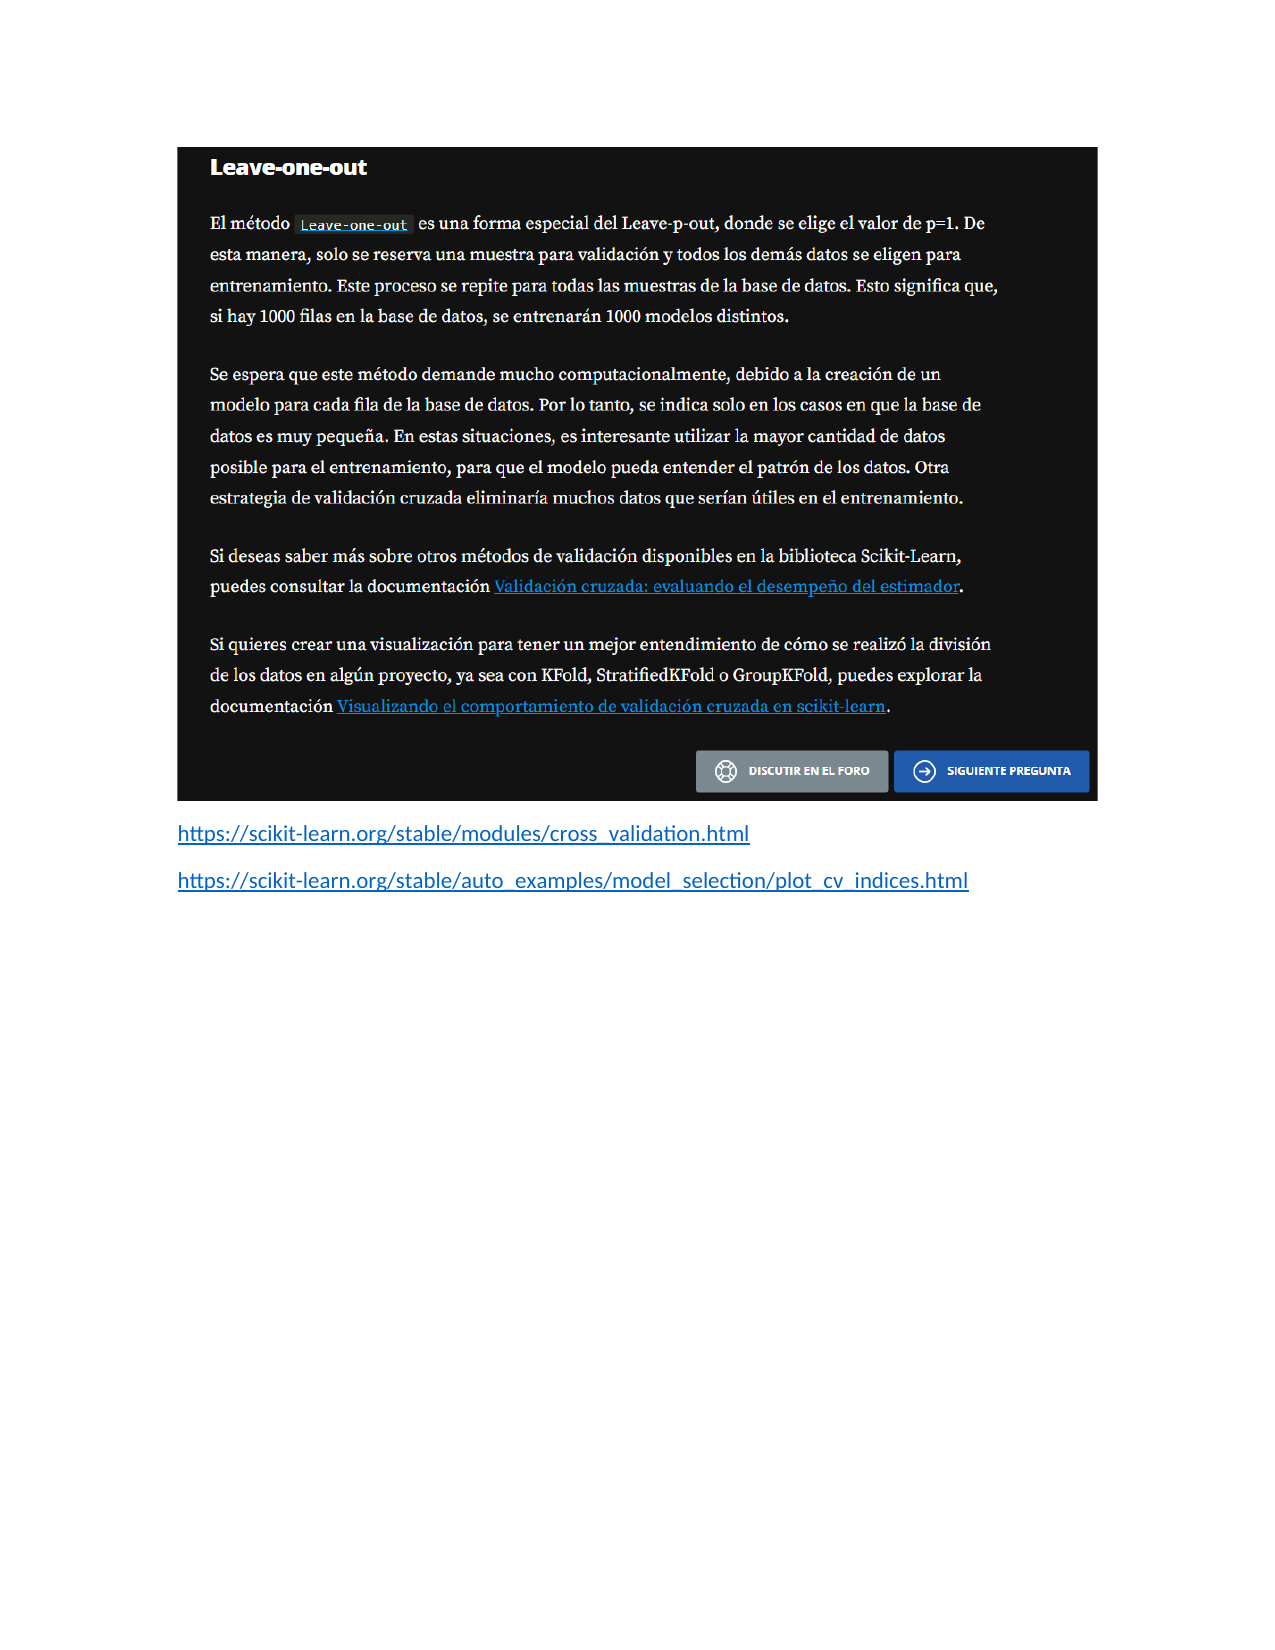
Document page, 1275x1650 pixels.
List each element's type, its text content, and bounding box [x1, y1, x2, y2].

text https://scikit-learn.org/stable/auto_examples/model_selection/plot_cv_indices.html [177, 866, 1098, 894]
text https://scikit-learn.org/stable/modules/cross_validation.html [177, 819, 1098, 847]
picture [177, 147, 1098, 801]
